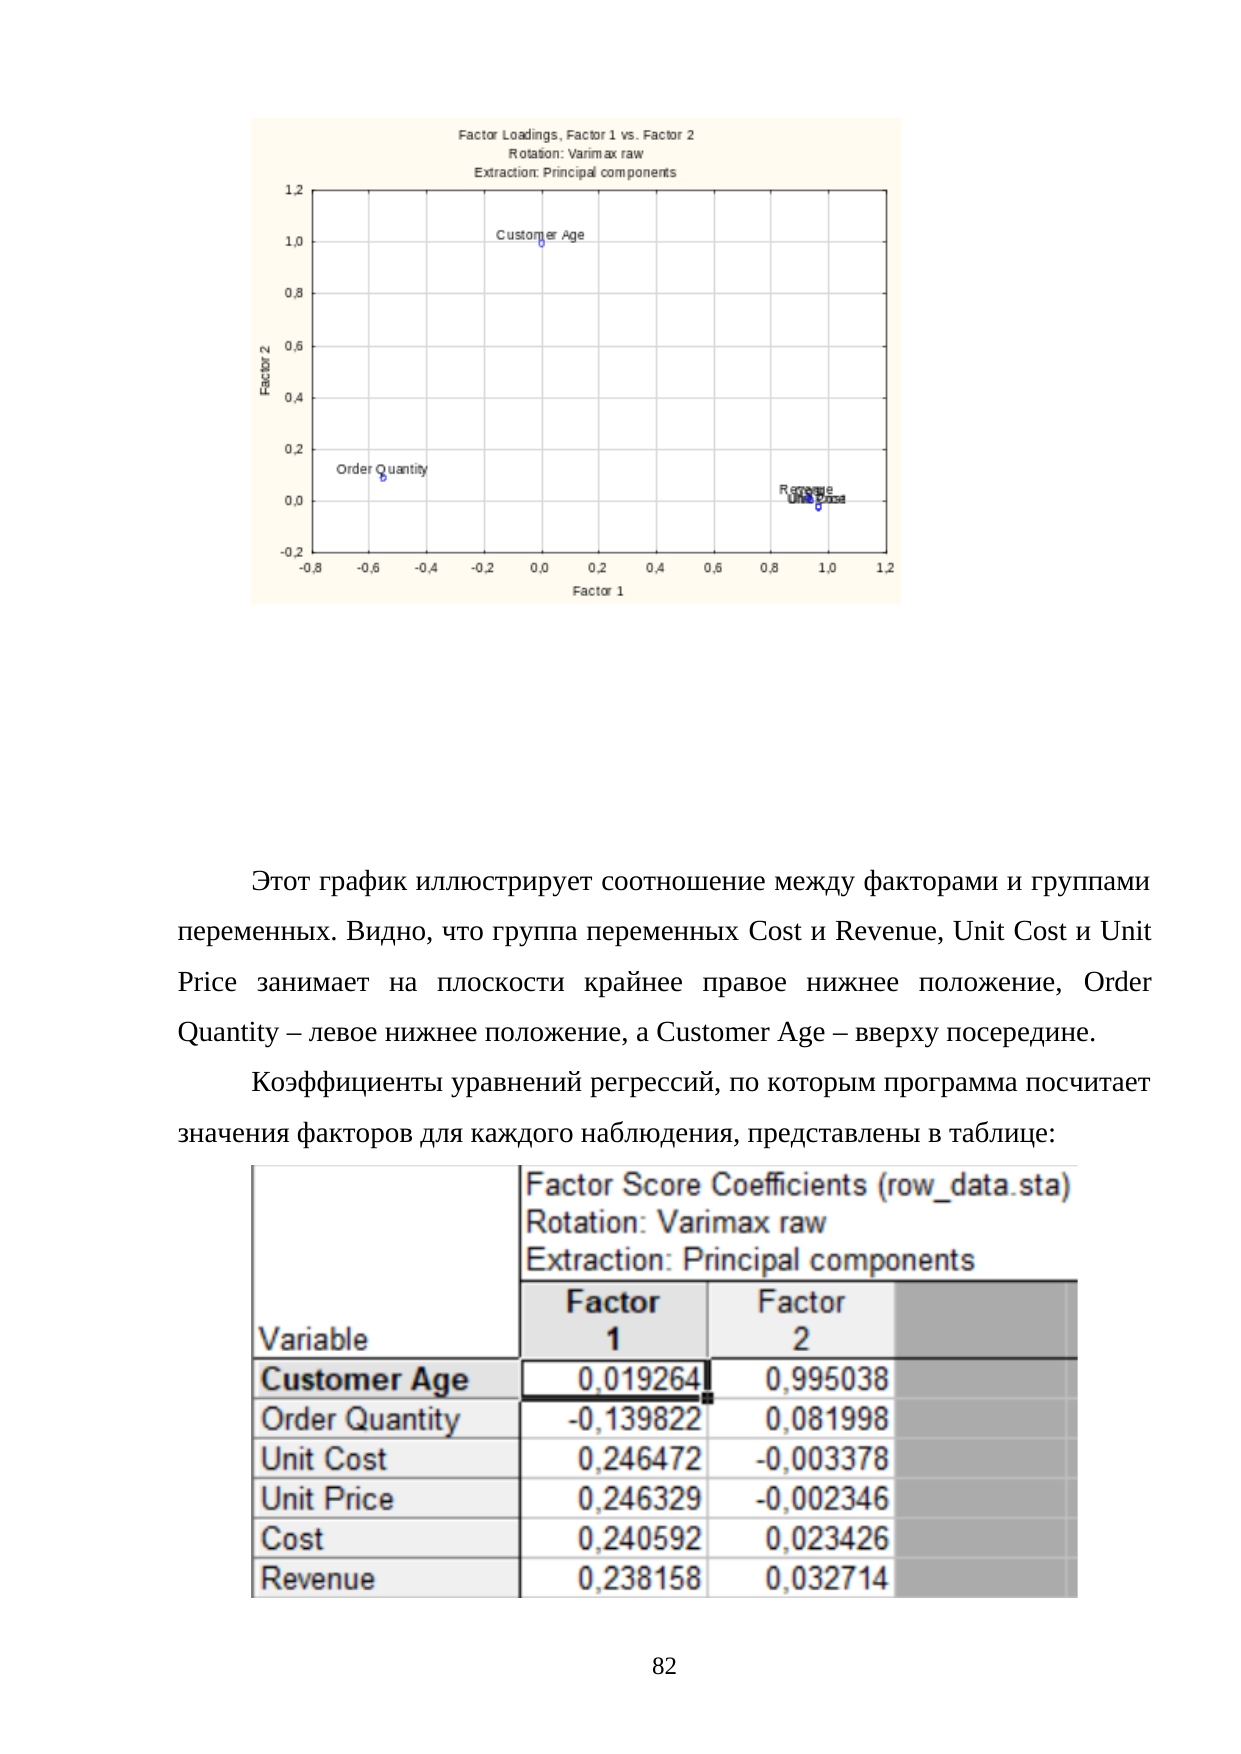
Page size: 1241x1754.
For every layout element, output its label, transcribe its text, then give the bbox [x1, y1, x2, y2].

picture [251, 1165, 1078, 1598]
text Этот график иллюстрирует соотношение между факторами и группами переменных. Видно, что группа переменных Cost и Revenue, Unit Cost и Unit Price занимает на плоскости крайнее правое нижнее положение, Order Quantity – левое нижнее положение, а Customer Age – вверху посередине. [177, 863, 1152, 1048]
text Коэффициенты уравнений регрессий, по которым программа посчитает значения факторов для каждого наблюдения, представлены в таблице: [177, 1064, 1152, 1148]
